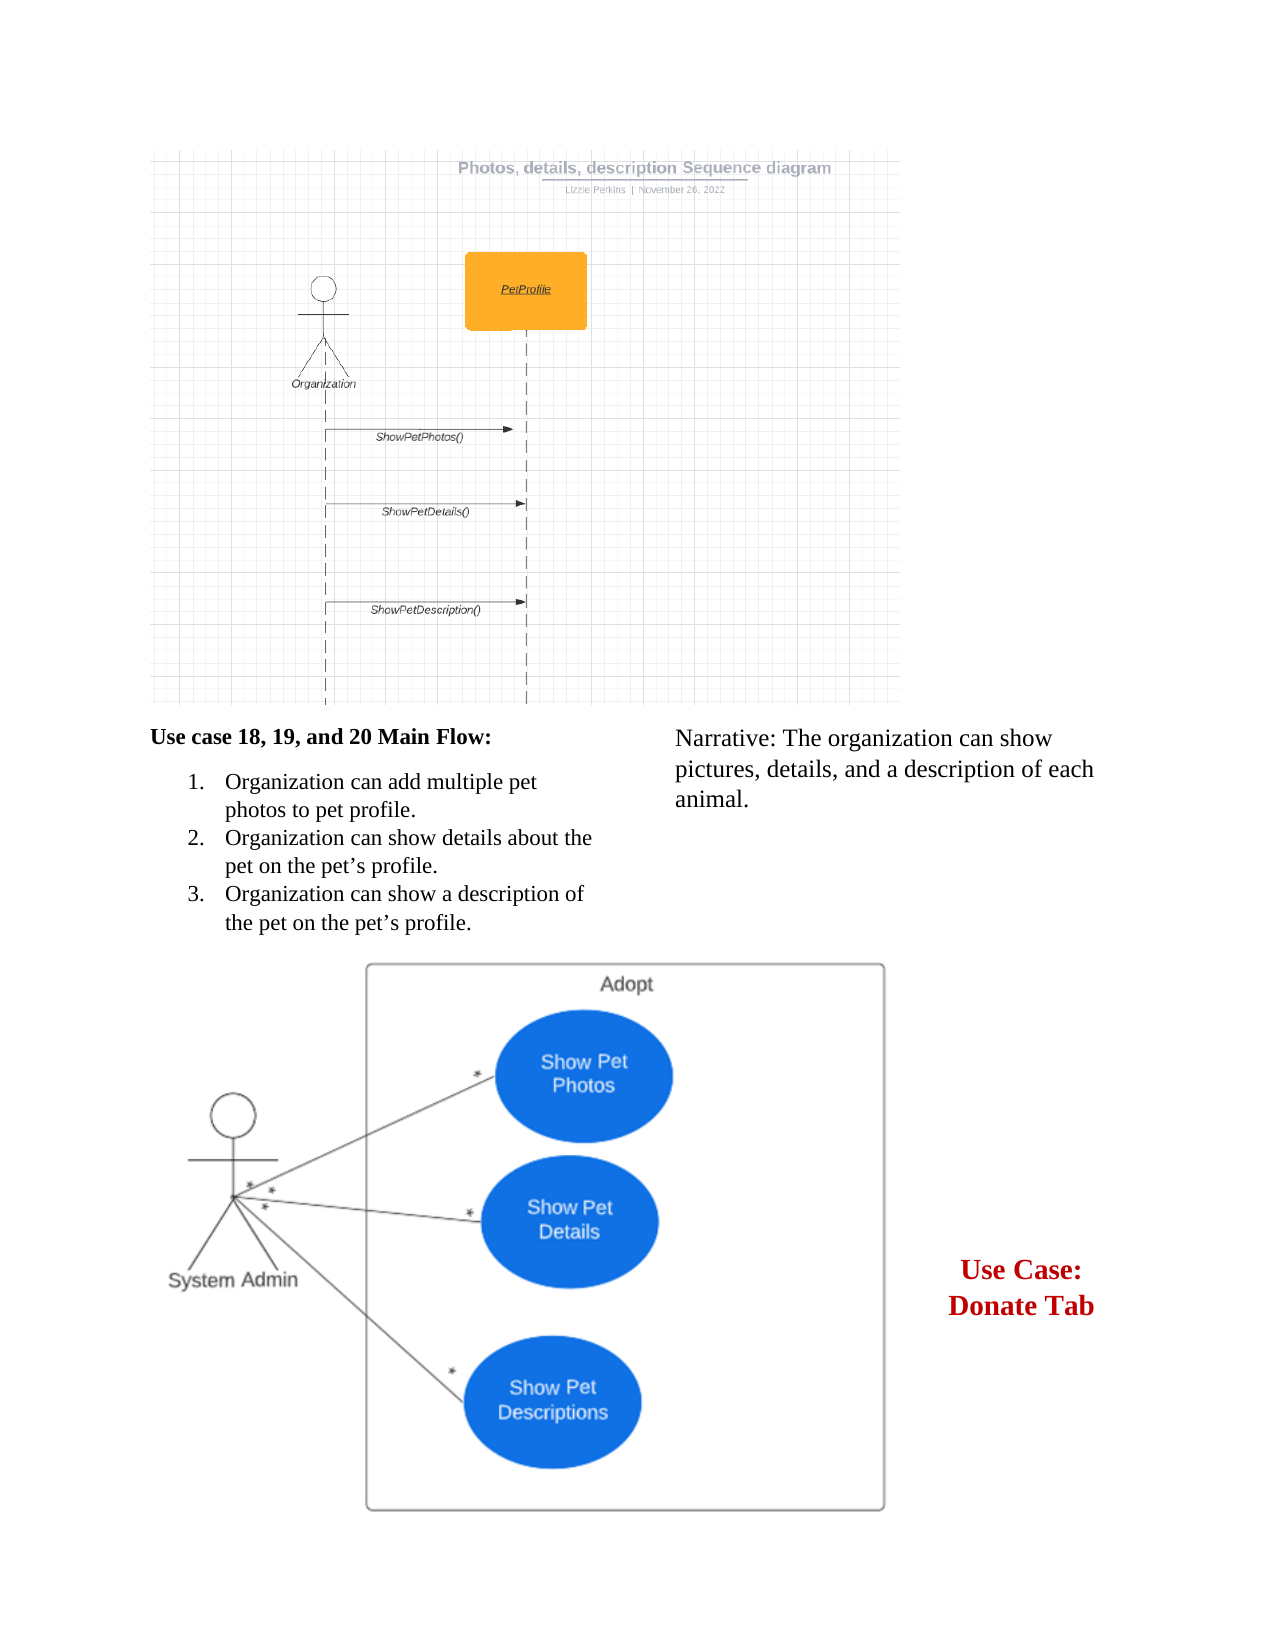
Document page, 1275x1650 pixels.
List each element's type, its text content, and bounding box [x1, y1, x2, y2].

list Organization can show details about the pet on the pet’s profile. [187, 824, 600, 879]
text Use case 18, 19, and 20 Main Flow: [150, 723, 600, 749]
list Organization can add multiple pet photos to pet profile. [187, 768, 600, 822]
text Narrative: The organization can show pictures, details, and a description of each animal. [675, 723, 1125, 813]
picture [150, 150, 901, 705]
list Organization can show a description of the pet on the pet’s profile. [187, 880, 600, 935]
text Use Case: Donate Tab [899, 1252, 1125, 1321]
picture [151, 953, 899, 1526]
